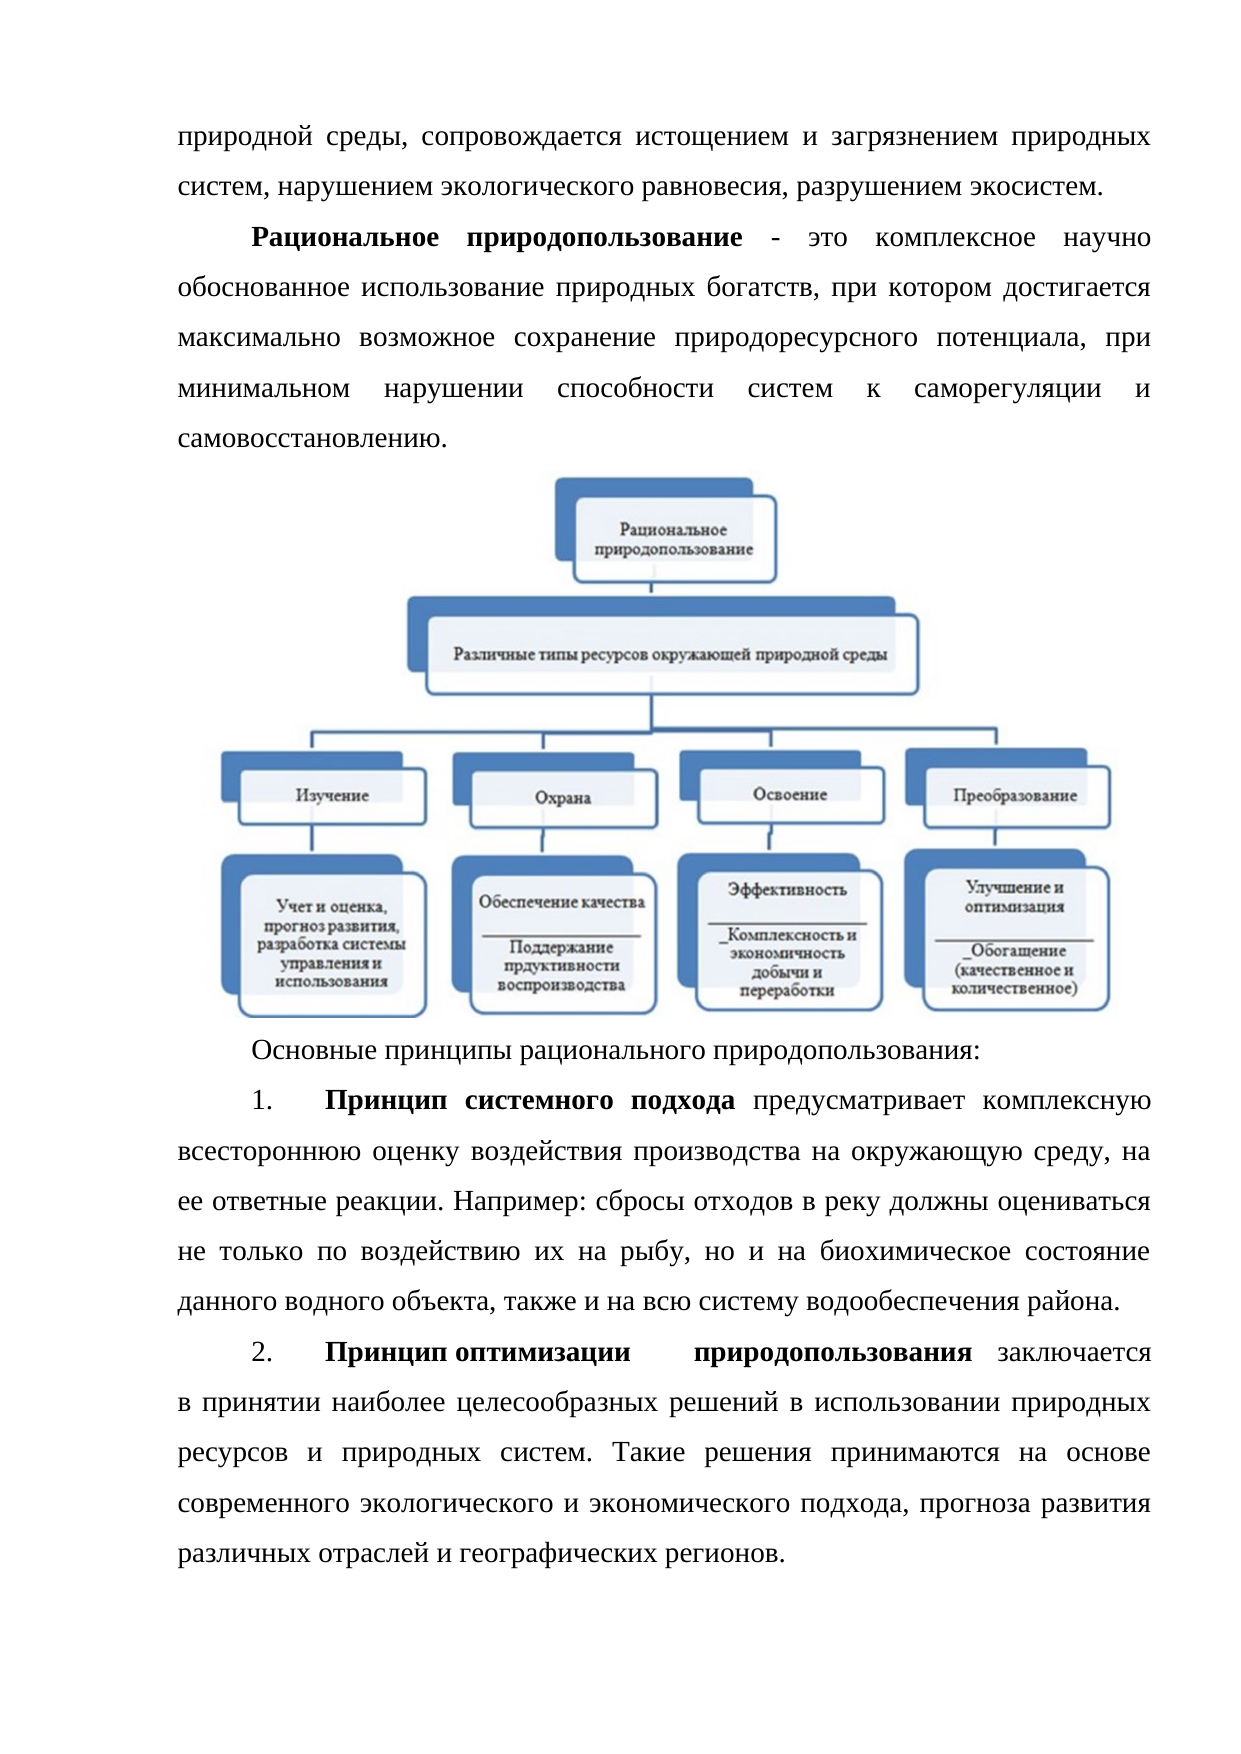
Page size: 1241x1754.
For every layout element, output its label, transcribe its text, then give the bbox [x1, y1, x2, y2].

list Принцип оптимизации природопользования заключается в принятии наиболее целесообразных решений в использовании природных ресурсов и природных систем. Такие решения принимаются на основе современного экологического и экономического подхода, прогноза развития различных отраслей и географических регионов. [177, 1334, 1152, 1569]
picture [201, 470, 1128, 1018]
text Основные принципы рационального природопользования: [177, 1032, 1152, 1066]
list Принцип системного подхода предусматривает комплексную всестороннюю оценку воздействия производства на окружающую среду, на ее ответные реакции. Например: сбросы отходов в реку должны оцениваться не только по воздействию их на рыбу, но и на биохимическое состояние данного водного объекта, также и на всю систему водообеспечения района. [177, 1082, 1152, 1317]
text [177, 118, 1152, 202]
text Рациональное природопользование - это комплексное научно обоснованное использование природных богатств, при котором достигается максимально возможное сохранение природоресурсного потенциала, при минимальном нарушении способности систем к саморегуляции и самовосстановлению. [177, 219, 1152, 453]
